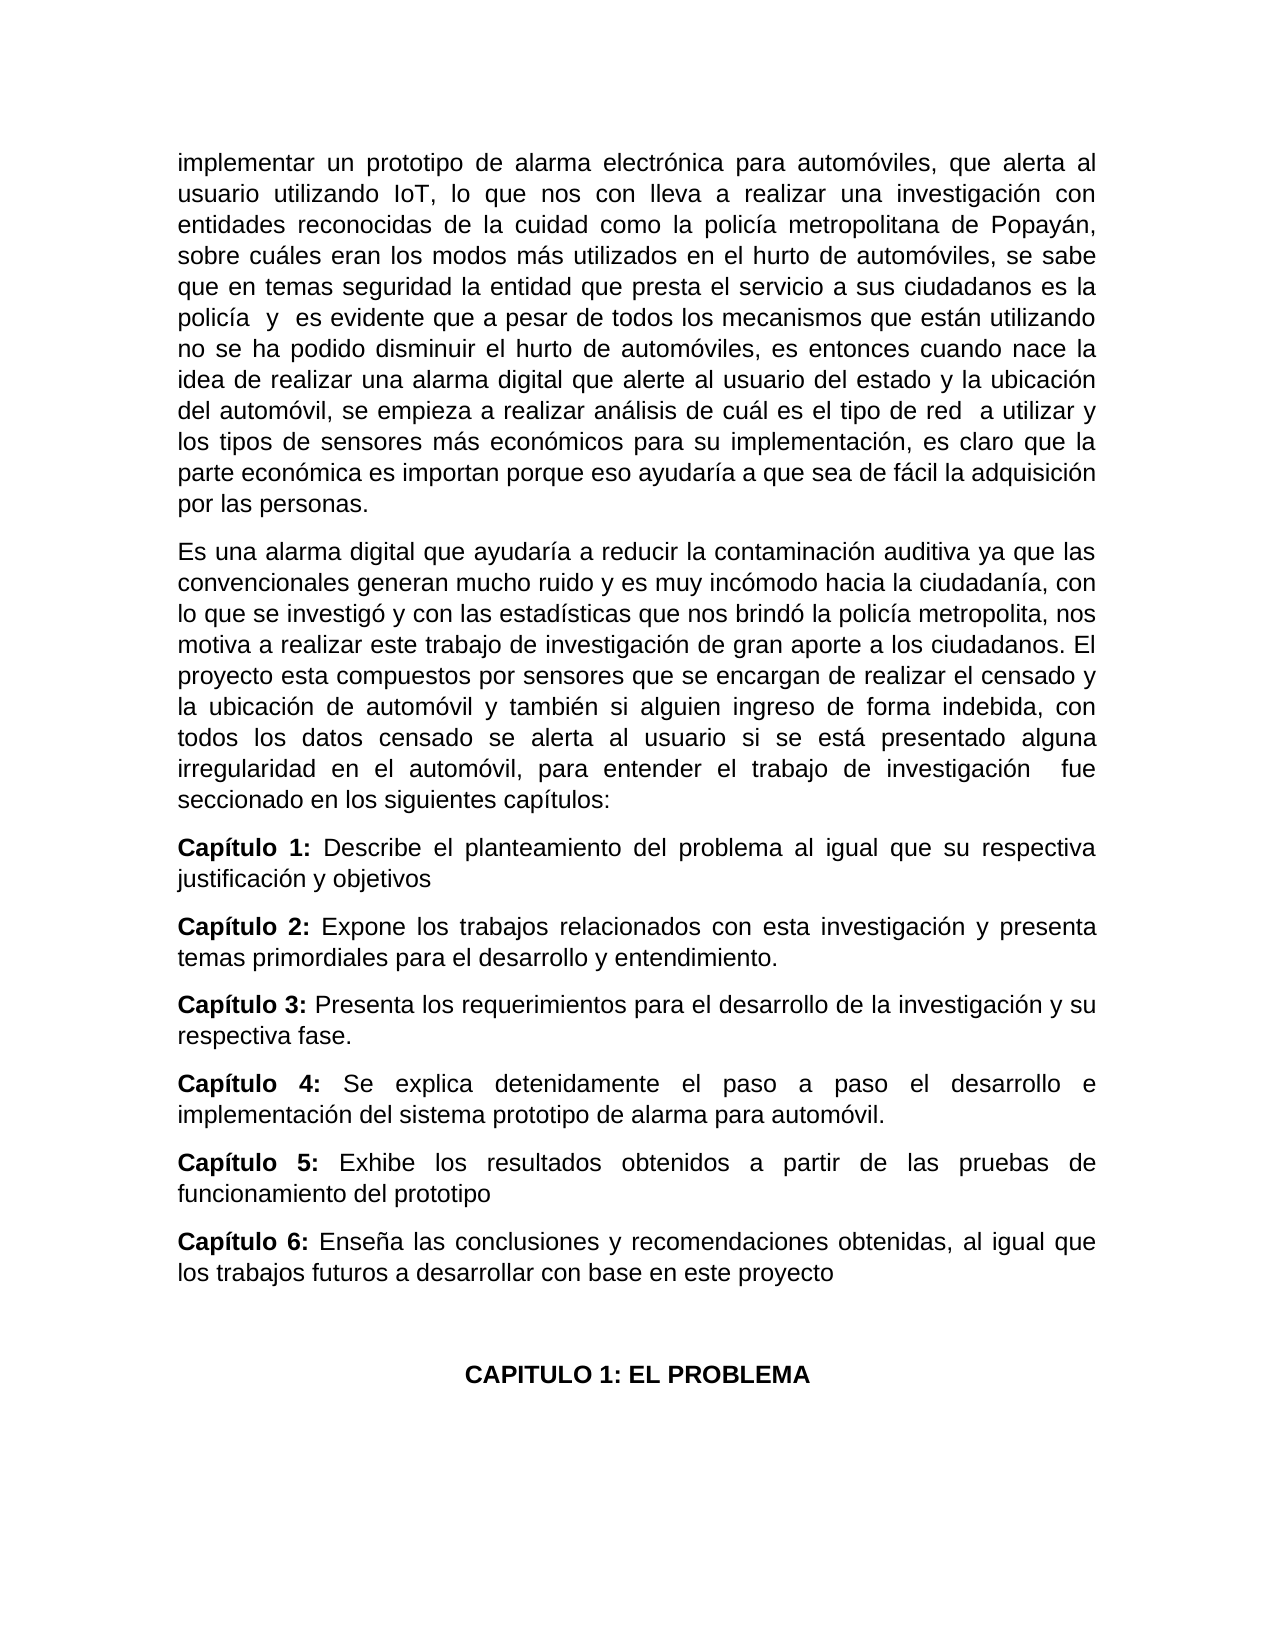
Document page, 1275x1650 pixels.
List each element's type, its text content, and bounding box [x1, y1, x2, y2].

subtitle CAPITULO 1: EL PROBLEMA [177, 1361, 1098, 1389]
text Capítulo 2: Expone los trabajos relacionados con esta investigación y presenta temas primordiales para el desarrollo y entendimiento. [177, 912, 1098, 971]
text Capítulo 6: Enseña las conclusiones y recomendaciones obtenidas, al igual que los trabajos futuros a desarrollar con base en este proyecto [177, 1227, 1098, 1286]
text Capítulo 1: Describe el planteamiento del problema al igual que su respectiva justificación y objetivos [177, 833, 1098, 893]
text Es una alarma digital que ayudaría a reducir la contaminación auditiva ya que las convencionales generan mucho ruido y es muy incómodo hacia la ciudadanía, con lo que se investigó y con las estadísticas que nos brindó la policía metropolita, nos motiva a realizar este trabajo de investigación de gran aporte a los ciudadanos. El proyecto esta compuestos por sensores que se encargan de realizar el censado y la ubicación de automóvil y también si alguien ingreso de forma indebida, con todos los datos censado se alerta al usuario si se está presentado alguna irregularidad en el automóvil, para entender el trabajo de investigación fue seccionado en los siguientes capítulos: [177, 537, 1098, 814]
text Capítulo 4: Se explica detenidamente el paso a paso el desarrollo e implementación del sistema prototipo de alarma para automóvil. [177, 1069, 1098, 1129]
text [177, 148, 1098, 518]
text Capítulo 5: Exhibe los resultados obtenidos a partir de las pruebas de funcionamiento del prototipo [177, 1148, 1098, 1208]
text Capítulo 3: Presenta los requerimientos para el desarrollo de la investigación y su respectiva fase. [177, 990, 1098, 1050]
